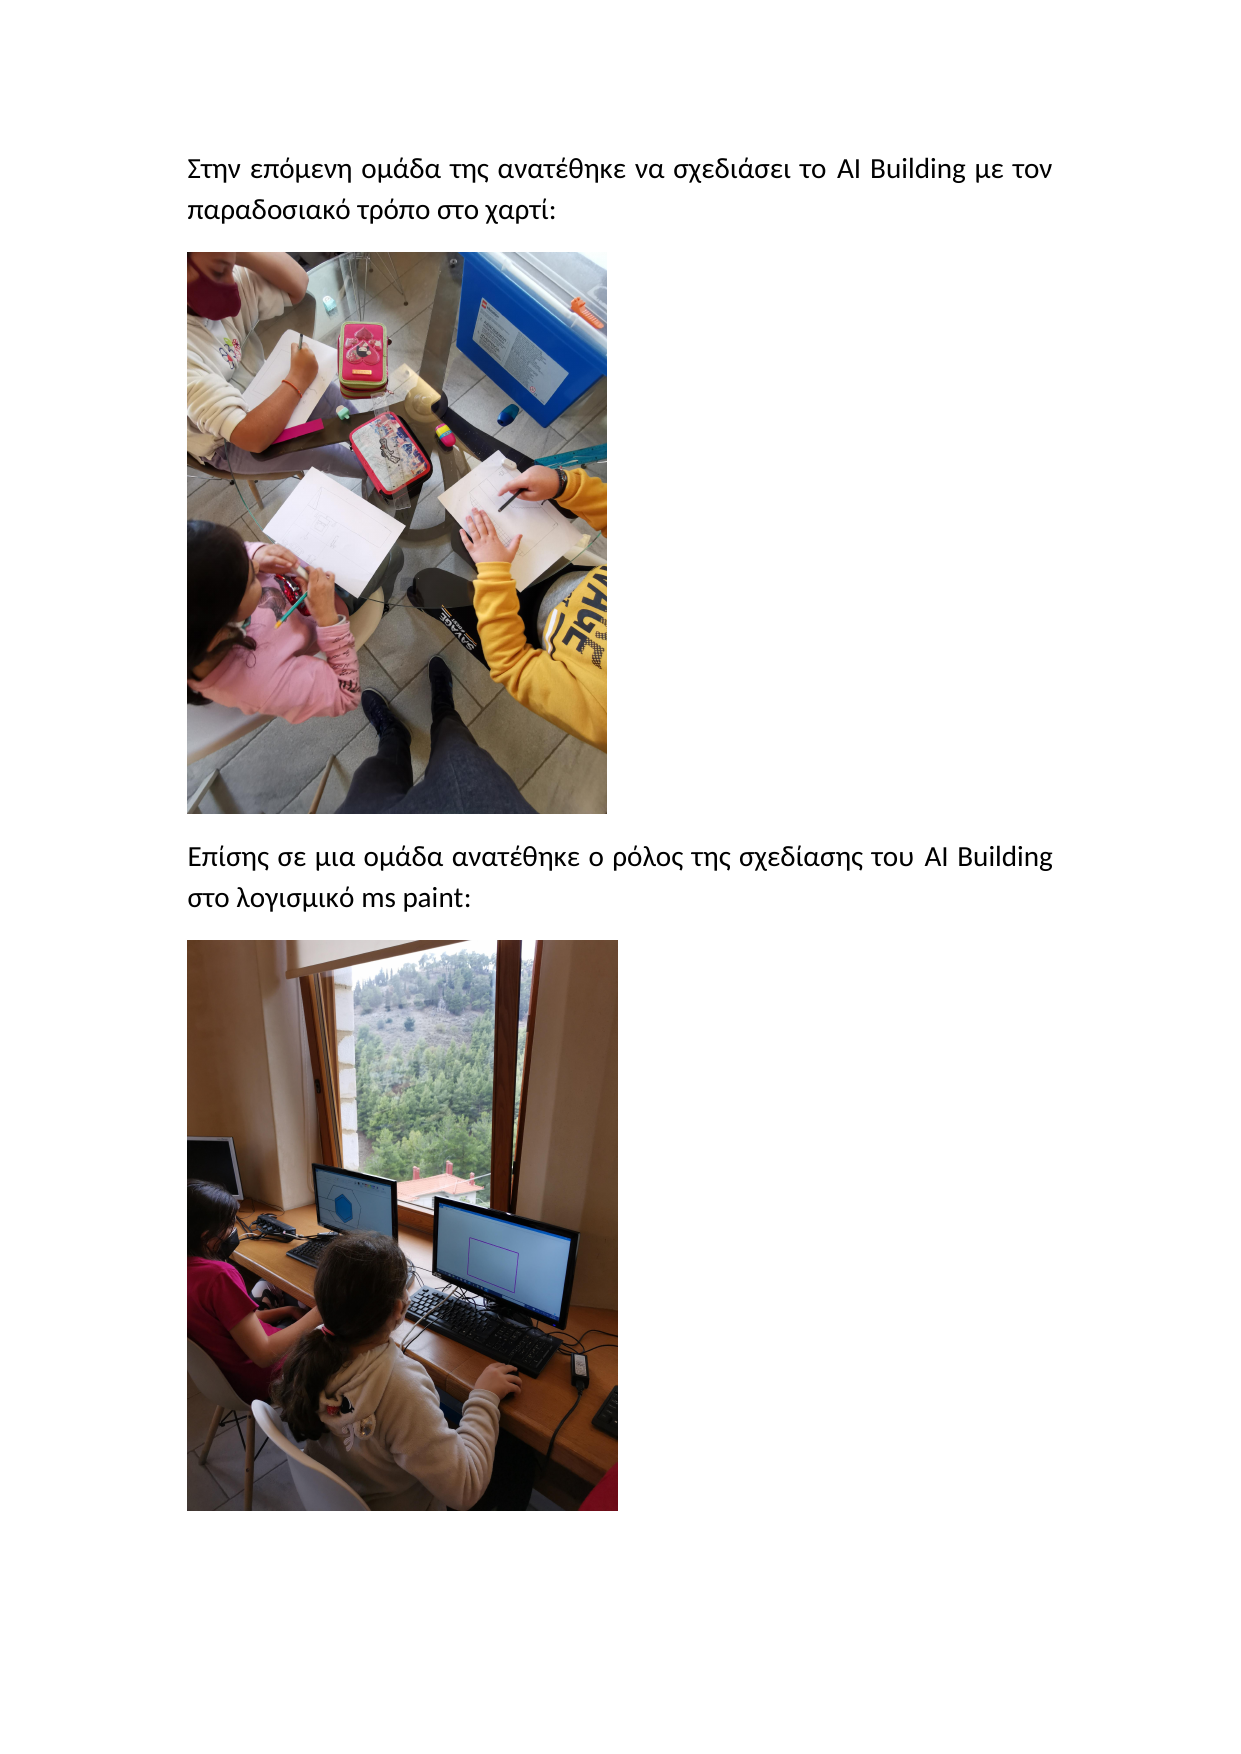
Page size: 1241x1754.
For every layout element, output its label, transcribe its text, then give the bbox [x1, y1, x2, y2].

picture [187, 252, 607, 814]
picture [187, 940, 618, 1511]
text Στην επόμενη ομάδα της ανατέθηκε να σχεδιάσει το AI Building με τον παραδοσιακό τρόπο στο χαρτί: [187, 150, 1053, 227]
text Επίσης σε μια ομάδα ανατέθηκε ο ρόλος της σχεδίασης του AI Building στο λογισμικό ms paint: [187, 838, 1053, 915]
